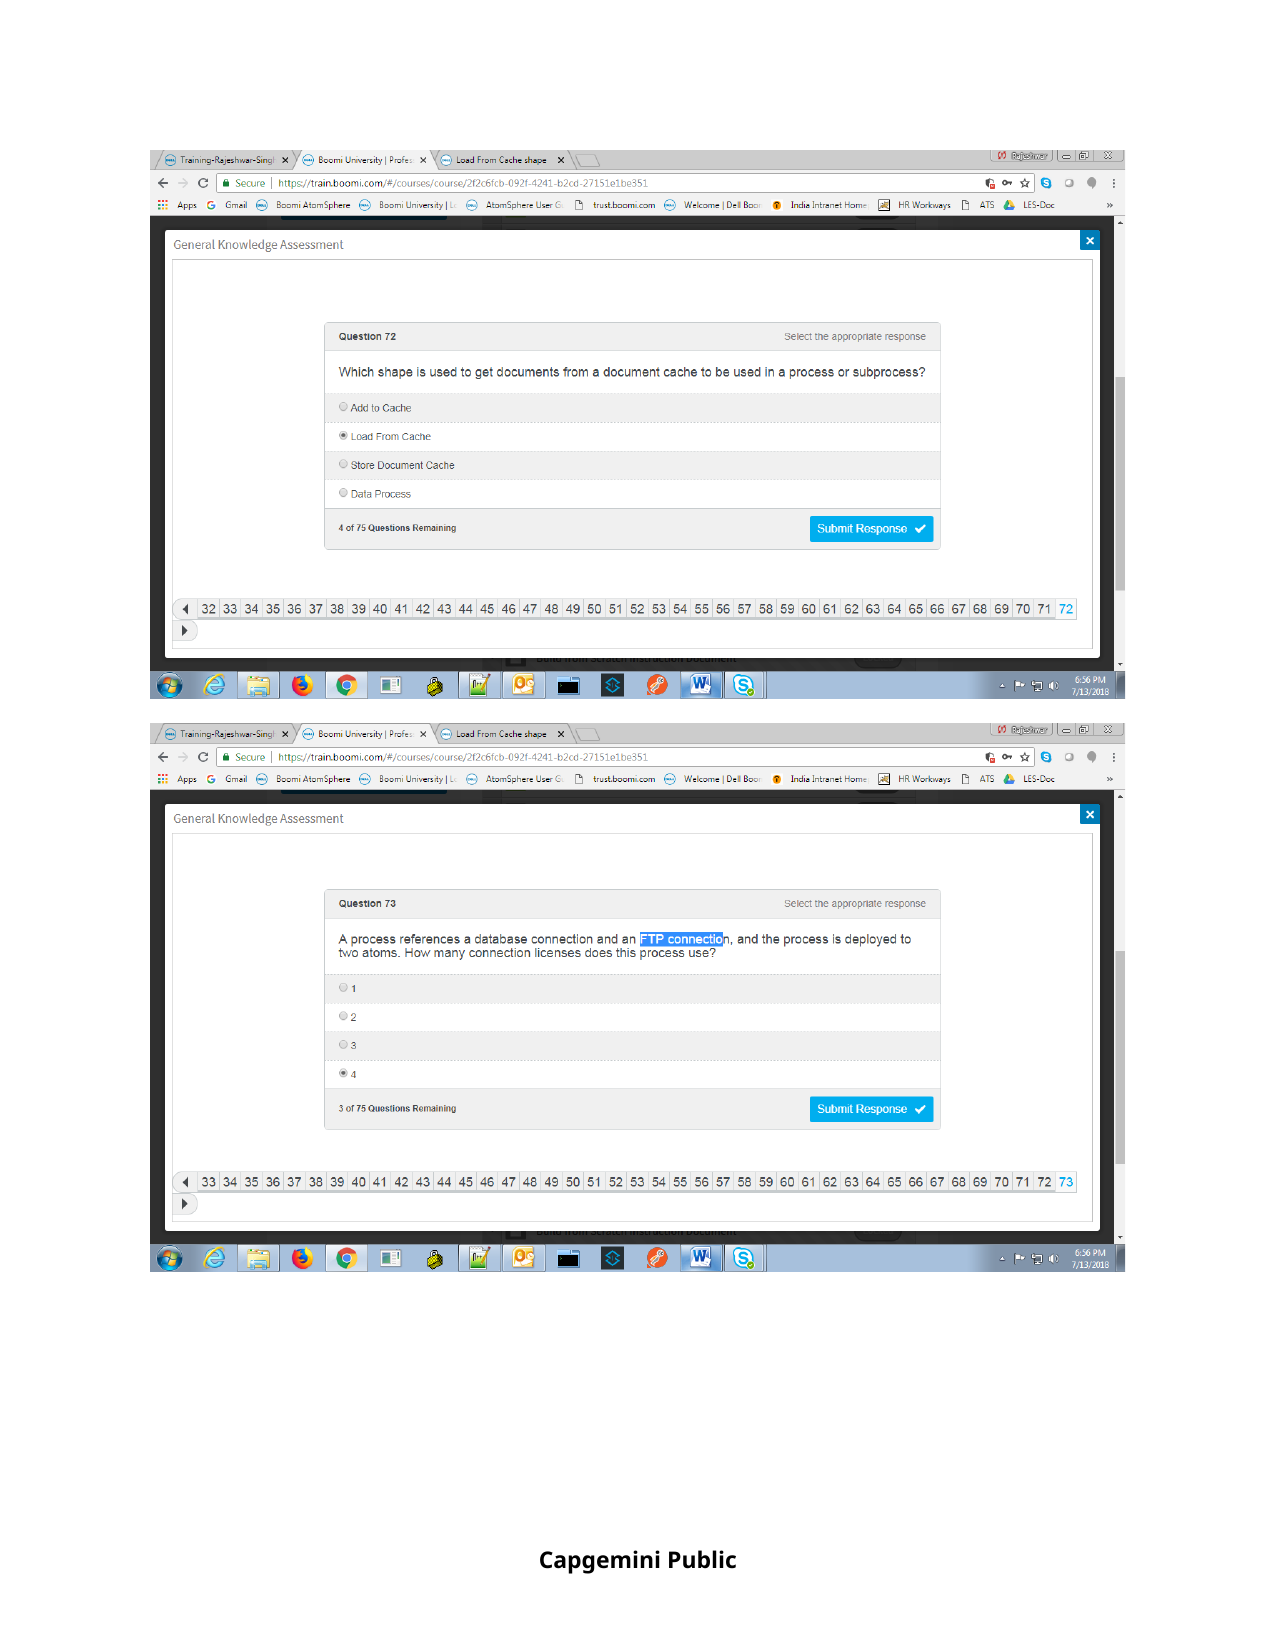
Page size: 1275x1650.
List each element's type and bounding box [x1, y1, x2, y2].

picture [150, 150, 1125, 699]
picture [150, 723, 1125, 1272]
